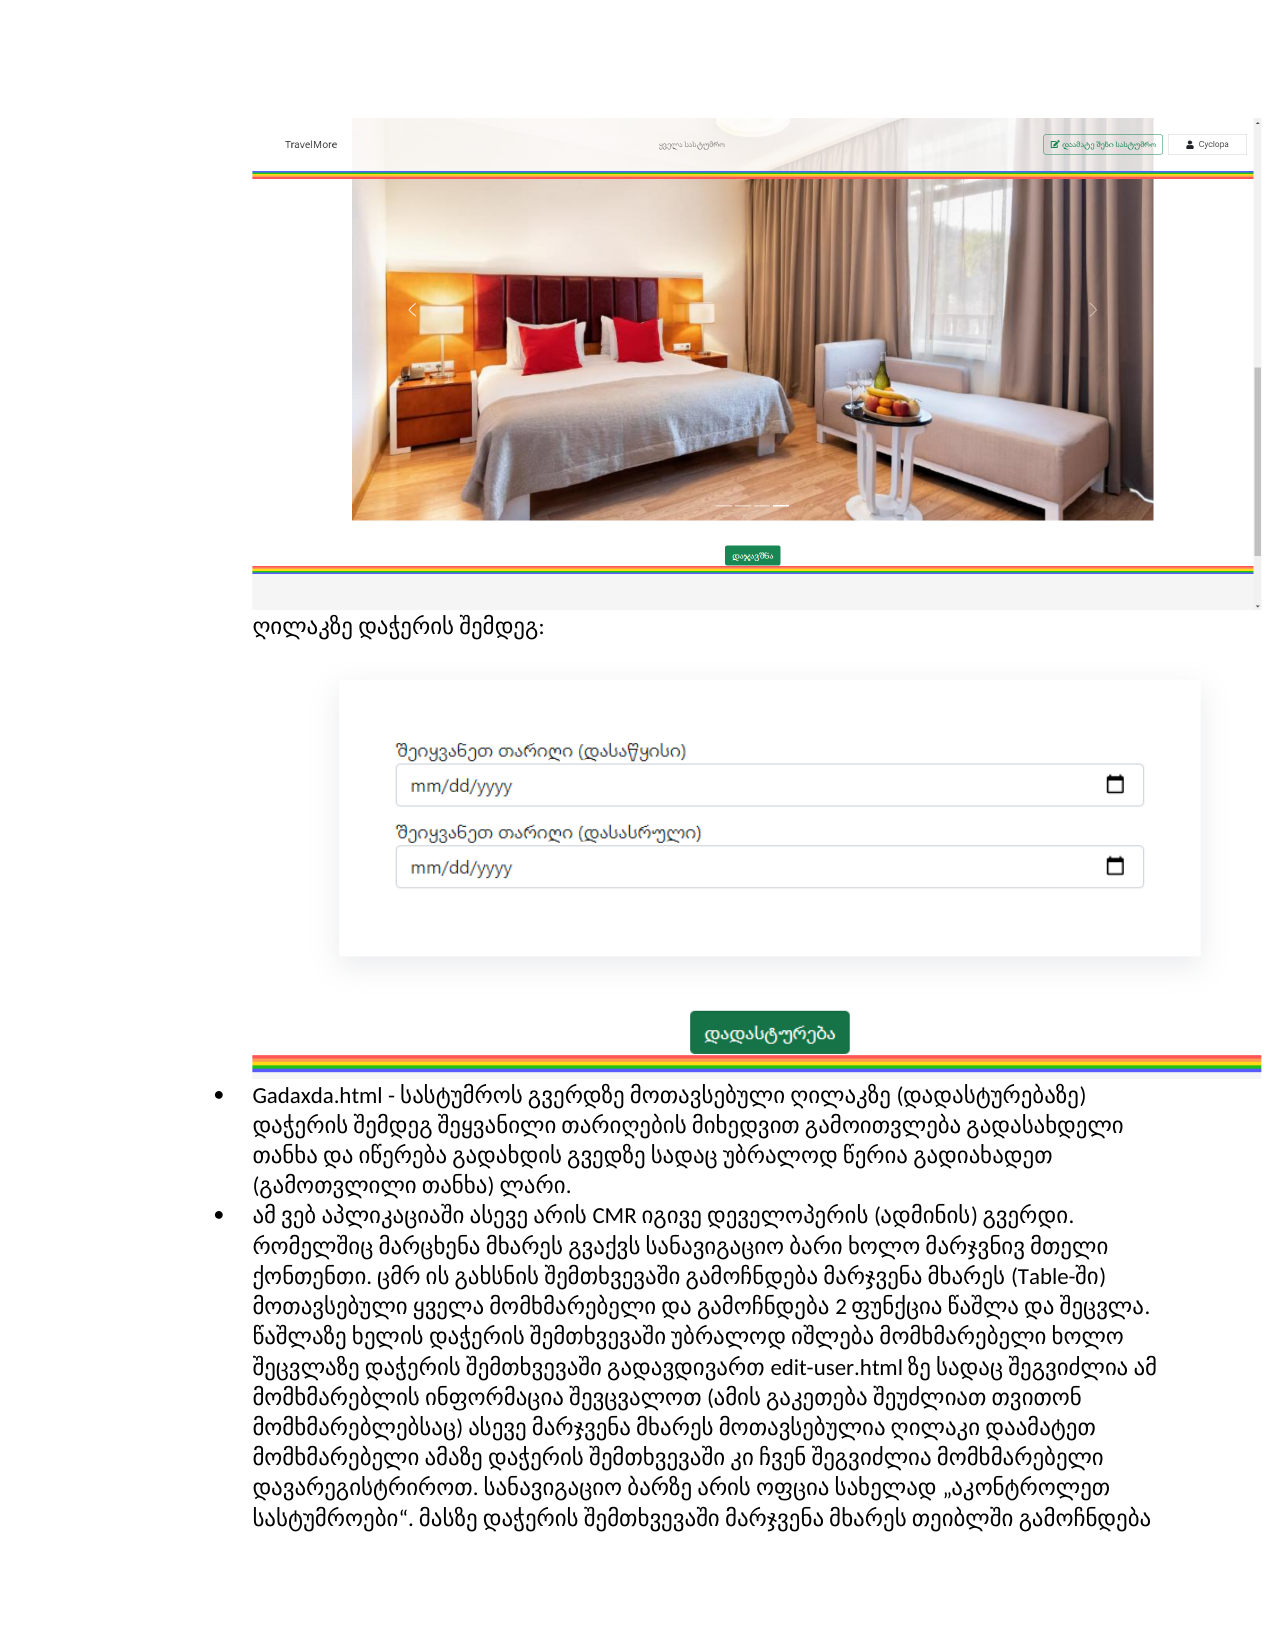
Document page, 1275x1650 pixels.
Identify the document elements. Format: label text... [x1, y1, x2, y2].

picture [252, 118, 1262, 610]
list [215, 1202, 1186, 1532]
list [215, 118, 1186, 1079]
list Gadaxda.html - სასტუმროს გვერდზე მოთავსებული ღილაკზე (დადასტურებაზე) დაჭერის შემდეგ შეყვანილი თარიღების მიხედვით გამოითვლება გადასახდელი თანხა და იწერება გადახდის გვედზე სადაც უბრალოდ წერია გადიახადეთ (გამოთვლილი თანხა) ლარი. [215, 1081, 1186, 1199]
picture [252, 642, 1262, 1079]
